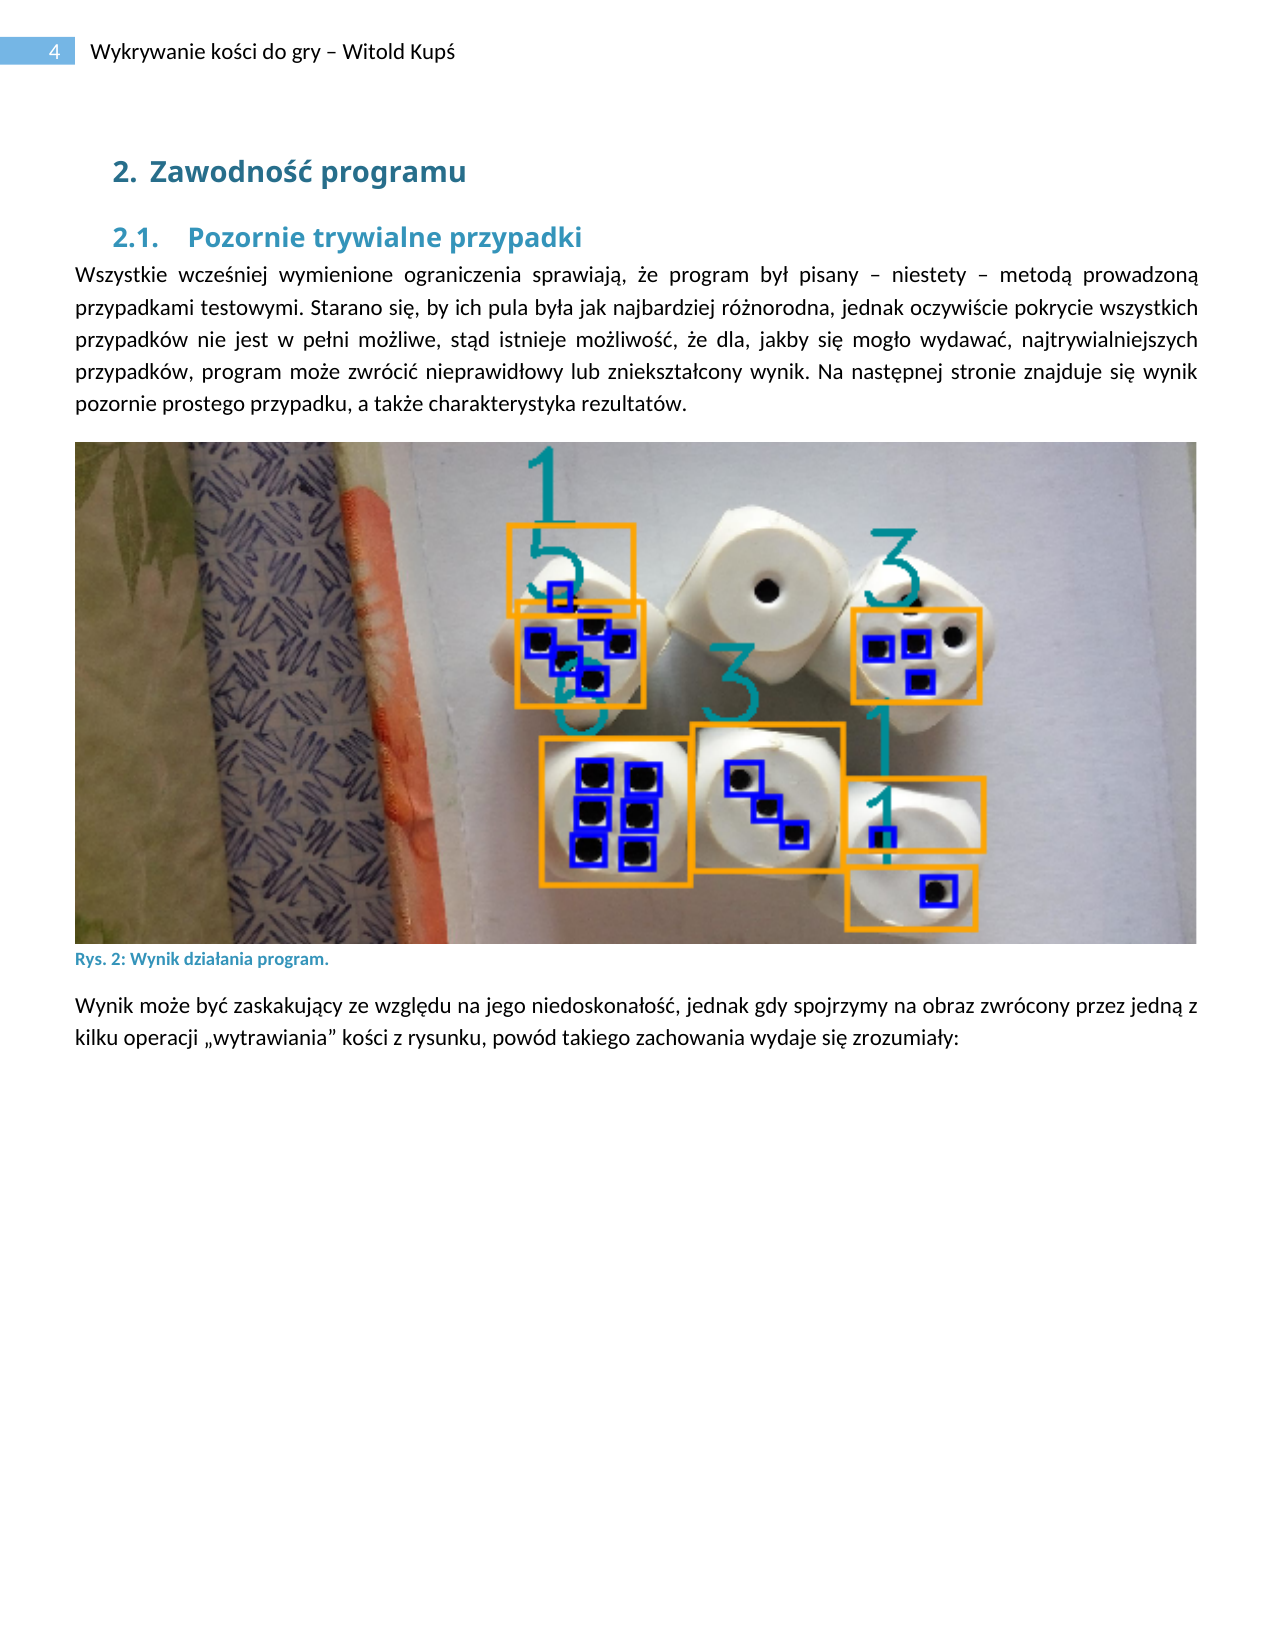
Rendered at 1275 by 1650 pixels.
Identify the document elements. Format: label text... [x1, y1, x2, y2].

subtitle Zawodność programu [112, 152, 1200, 191]
picture [75, 442, 1197, 944]
text Wszystkie wcześniej wymienione ograniczenia sprawiają, że program był pisany – niestety – metodą prowadzoną przypadkami testowymi. Starano się, by ich pula była jak najbardziej różnorodna, jednak oczywiście pokrycie wszystkich przypadków nie jest w pełni możliwe, stąd istnieje możliwość, że dla, jakby się mogło wydawać, najtrywialniejszych przypadków, program może zwrócić nieprawidłowy lub zniekształcony wynik. Na następnej stronie znajduje się wynik pozornie prostego przypadku, a także charakterystyka rezultatów. [75, 261, 1200, 417]
text Rys. 2: Wynik działania program. [75, 947, 1200, 970]
text Wynik może być zaskakujący ze względu na jego niedoskonałość, jednak gdy spojrzymy na obraz zwrócony przez jedną z kilku operacji „wytrawiania” kości z rysunku, powód takiego zachowania wydaje się zrozumiały: [75, 991, 1200, 1051]
subtitle Pozornie trywialne przypadki [112, 218, 1200, 255]
